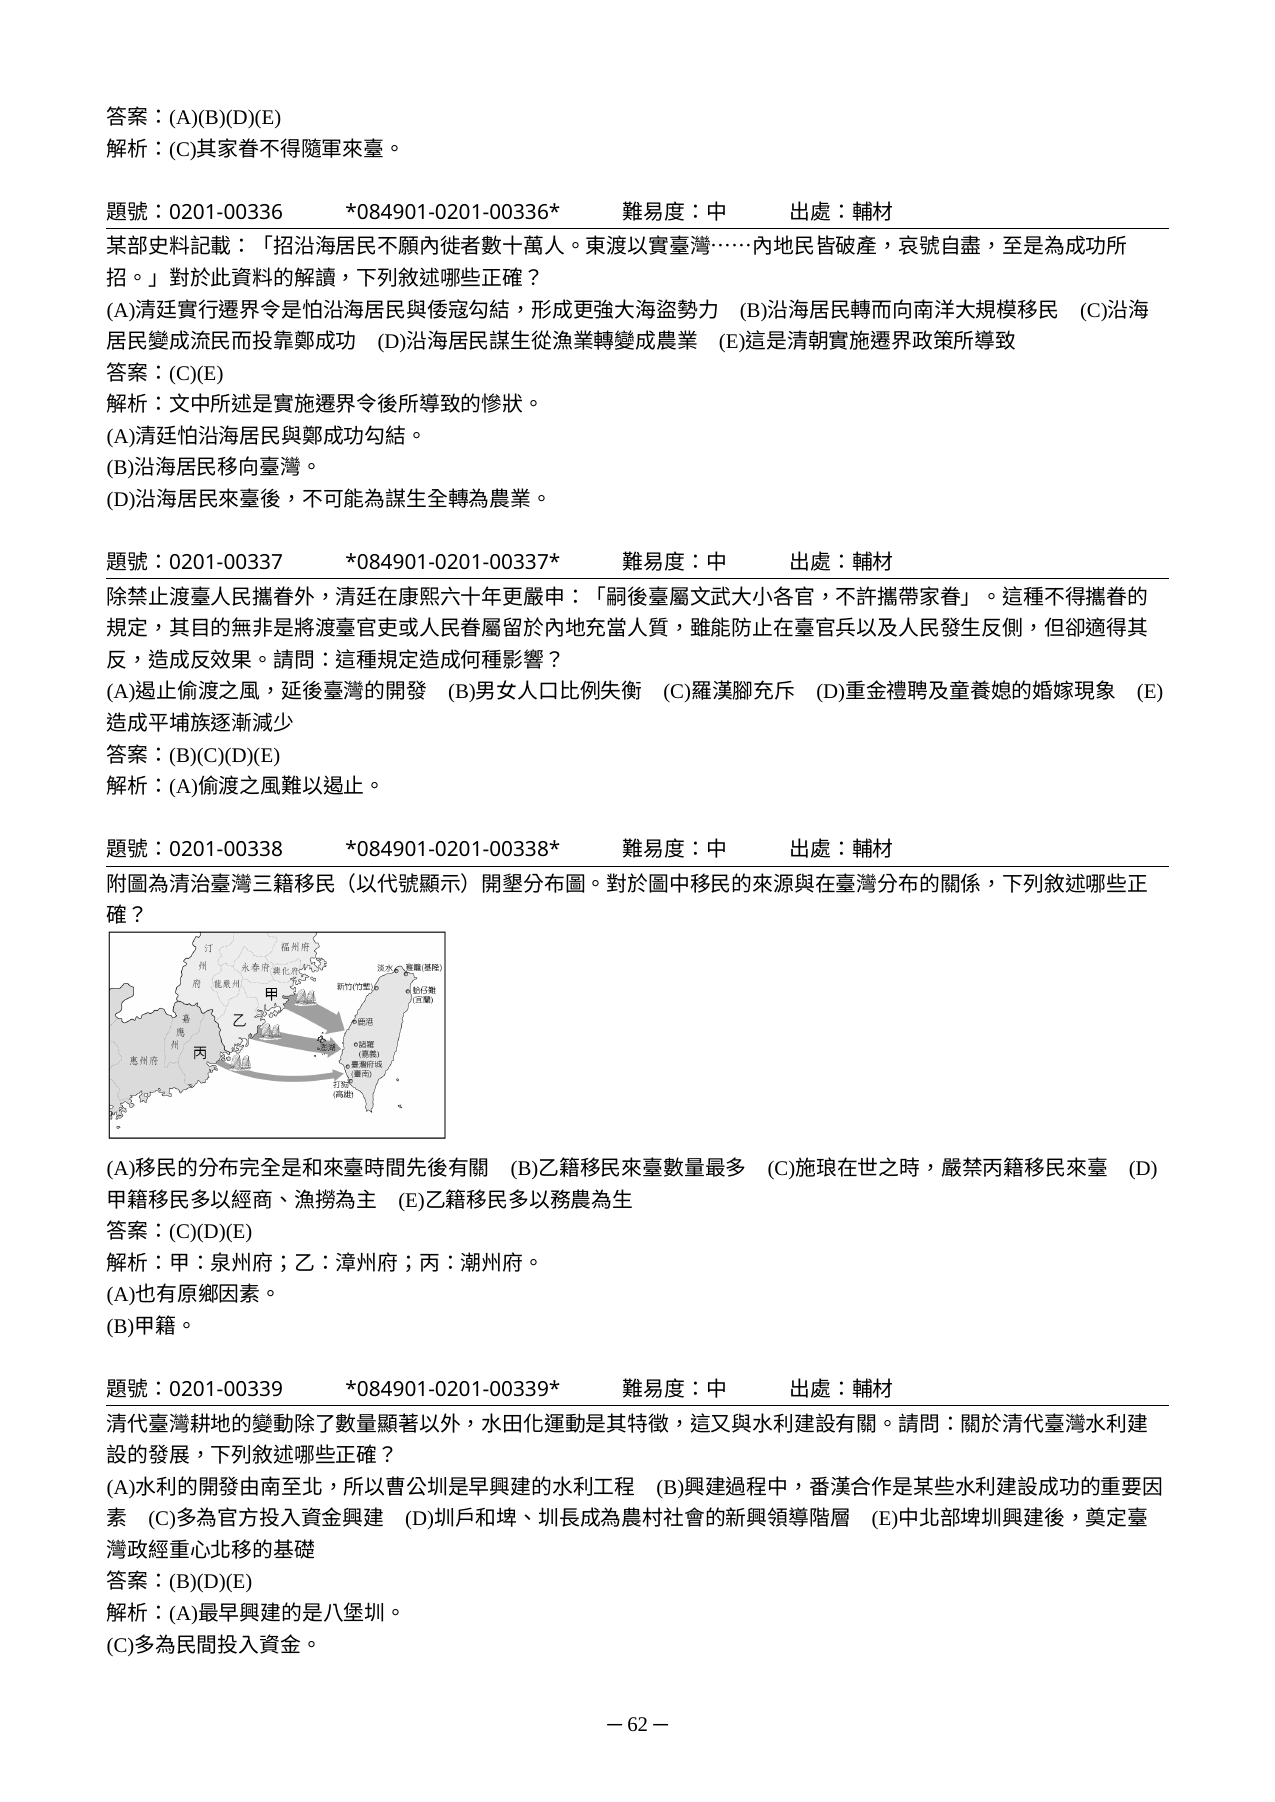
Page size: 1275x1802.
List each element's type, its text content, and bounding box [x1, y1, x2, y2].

text 答案：(A)(B)(D)(E) [106, 100, 1169, 131]
text 除禁止渡臺人民攜眷外，清廷在康熙六十年更嚴申：「嗣後臺屬文武大小各官，不許攜帶家眷」。這種不得攜眷的規定，其目的無非是將渡臺官吏或人民眷屬留於內地充當人質，雖能防止在臺官兵以及人民發生反側，但卻適得其反，造成反效果。請問：這種規定造成何種影響？ (A)遏止偷渡之風，延後臺灣的開發 (B)男女人口比例失衡 (C)羅漢腳充斥 (D)重金禮聘及童養媳的婚嫁現象 (E)造成平埔族逐漸減少 [106, 579, 1169, 737]
text 解析：(A)最早興建的是八堡圳。 (C)多為民間投入資金。 [106, 1596, 1169, 1659]
text 某部史料記載：「招沿海居民不願內徙者數十萬人。東渡以實臺灣……內地民皆破產，哀號自盡，至是為成功所招。」對於此資料的解讀，下列敘述哪些正確？ (A)清廷實行遷界令是怕沿海居民與倭寇勾結，形成更強大海盜勢力 (B)沿海居民轉而向南洋大規模移民 (C)沿海居民變成流民而投靠鄭成功 (D)沿海居民謀生從漁業轉變成農業 (E)這是清朝實施遷界政策所導致 [106, 229, 1169, 355]
text 答案：(B)(C)(D)(E) [106, 737, 1169, 769]
text 題號：0201-00336 *084901-0201-00336* 難易度：中 出處：輔材 [106, 194, 1169, 228]
text 答案：(C)(E) [106, 355, 1169, 387]
text 題號：0201-00339 *084901-0201-00339* 難易度：中 出處：輔材 [106, 1372, 1169, 1405]
text 附圖為清治臺灣三籍移民（以代號顯示）開墾分布圖。對於圖中移民的來源與在臺灣分布的關係，下列敘述哪些正確？ (A)移民的分布完全是和來臺時間先後有關 (B)乙籍移民來臺數量最多 (C)施琅在世之時，嚴禁丙籍移民來臺 (D)甲籍移民多以經商、漁撈為主 (E)乙籍移民多以務農為生 [106, 867, 1169, 1214]
text 解析：甲：泉州府；乙：漳州府；丙：潮州府。 (A)也有原鄉因素。 (B)甲籍。 [106, 1245, 1169, 1340]
text 答案：(C)(D)(E) [106, 1214, 1169, 1245]
text 清代臺灣耕地的變動除了數量顯著以外，水田化運動是其特徵，這又與水利建設有關。請問：關於清代臺灣水利建設的發展，下列敘述哪些正確？ (A)水利的開發由南至北，所以曹公圳是早興建的水利工程 (B)興建過程中，番漢合作是某些水利建設成功的重要因素 (C)多為官方投入資金興建 (D)圳戶和埤、圳長成為農村社會的新興領導階層 (E)中北部埤圳興建後，奠定臺灣政經重心北移的基礎 [106, 1406, 1169, 1564]
picture [106, 929, 452, 1141]
text 題號：0201-00337 *084901-0201-00337* 難易度：中 出處：輔材 [106, 545, 1169, 578]
text 解析：(C)其家眷不得隨軍來臺。 [106, 131, 1169, 163]
text 題號：0201-00338 *084901-0201-00338* 難易度：中 出處：輔材 [106, 832, 1169, 866]
text 解析：文中所述是實施遷界令後所導致的慘狀。 (A)清廷怕沿海居民與鄭成功勾結。 (B)沿海居民移向臺灣。 (D)沿海居民來臺後，不可能為謀生全轉為農業。 [106, 387, 1169, 513]
text 解析：(A)偷渡之風難以遏止。 [106, 769, 1169, 800]
text 答案：(B)(D)(E) [106, 1564, 1169, 1596]
